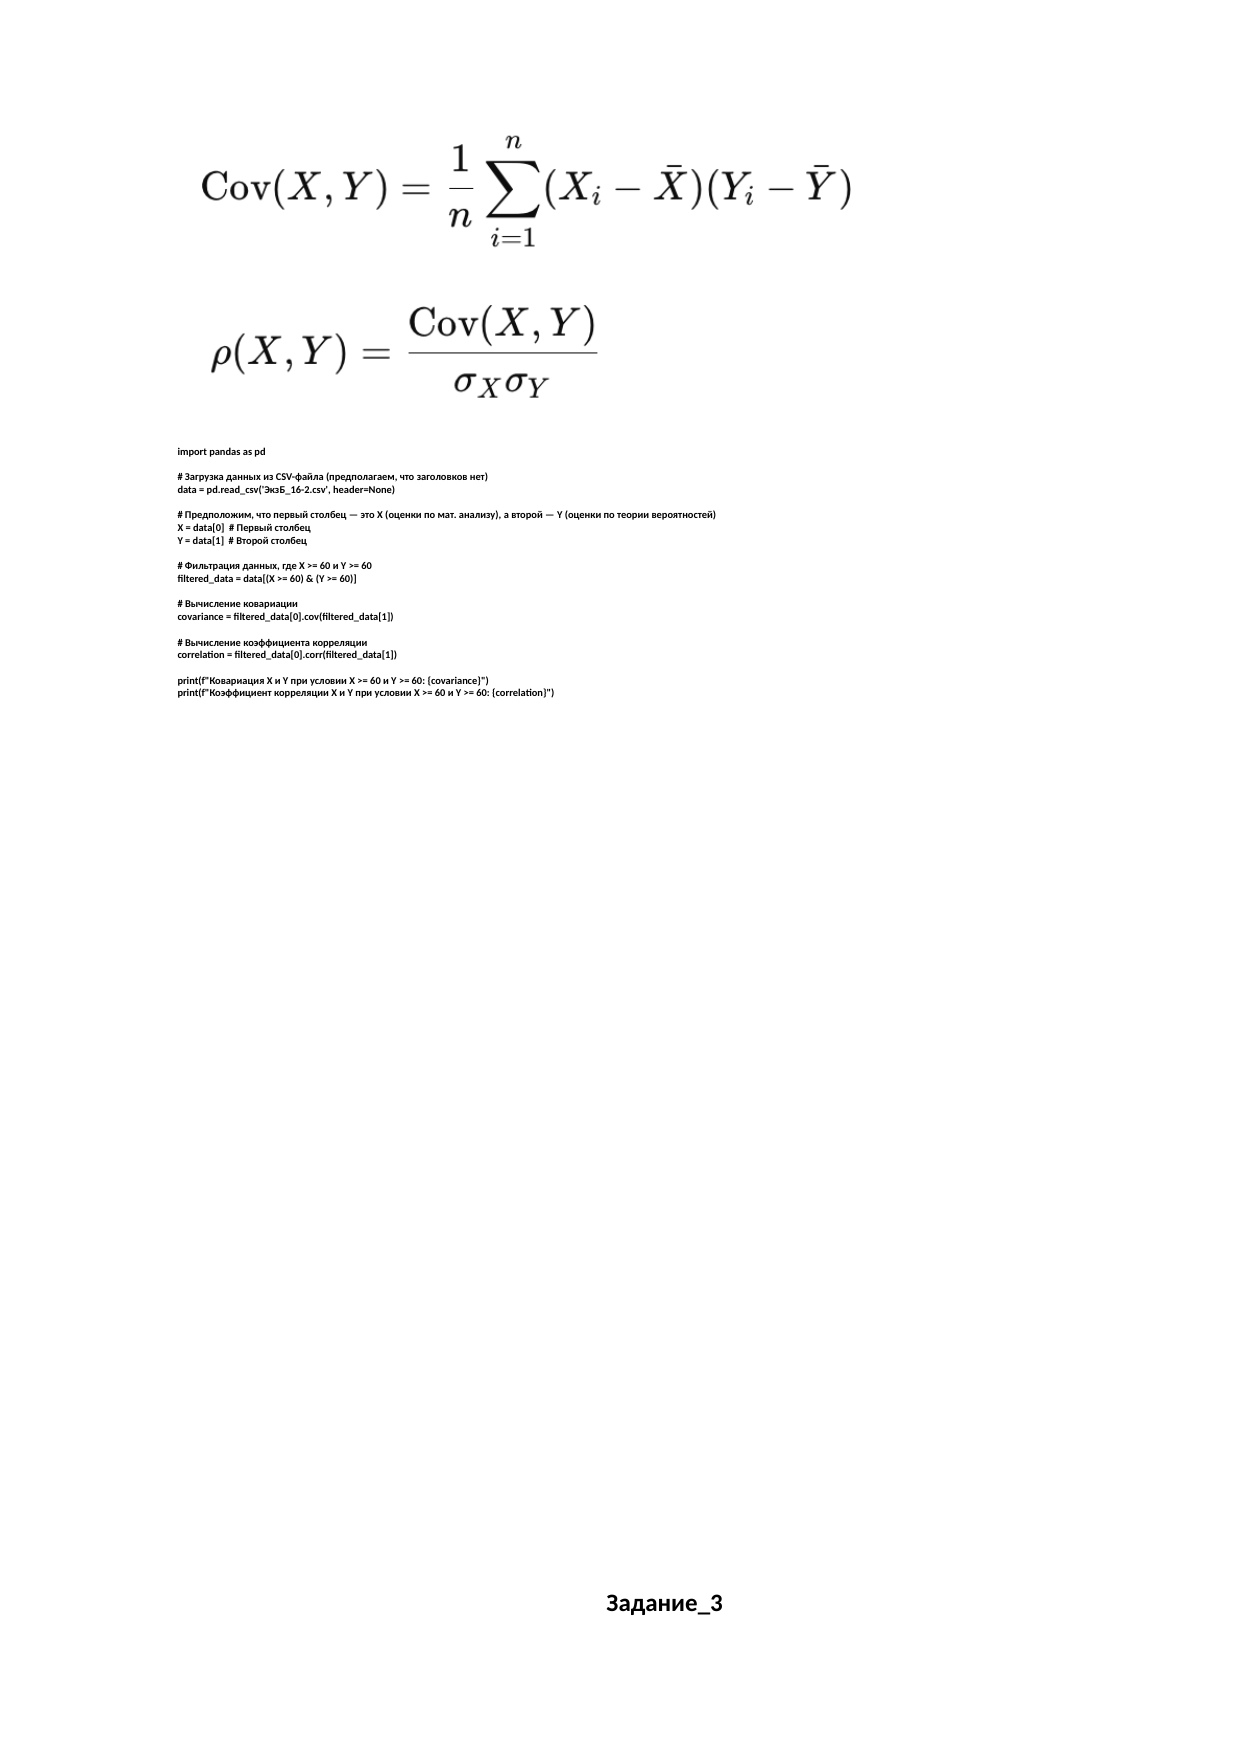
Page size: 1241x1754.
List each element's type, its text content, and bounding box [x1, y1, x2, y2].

text correlation = filtered_data[0].corr(filtered_data[1]) [177, 648, 1152, 661]
text import pandas as pd [177, 445, 1152, 458]
text Задание_3 [177, 1587, 1152, 1617]
text covariance = filtered_data[0].cov(filtered_data[1]) [177, 610, 1152, 623]
text Y = data[1] # Второй столбец [177, 534, 1152, 547]
text X = data[0] # Первый столбец [177, 521, 1152, 534]
text print(f"Ковариация X и Y при условии X >= 60 и Y >= 60: {covariance}") [177, 674, 1152, 687]
text filtered_data = data[(X >= 60) & (Y >= 60)] [177, 572, 1152, 585]
text # Фильтрация данных, где X >= 60 и Y >= 60 [177, 559, 1152, 572]
picture [177, 118, 898, 446]
text data = pd.read_csv('ЭкзБ_16-2.csv', header=None) [177, 483, 1152, 496]
